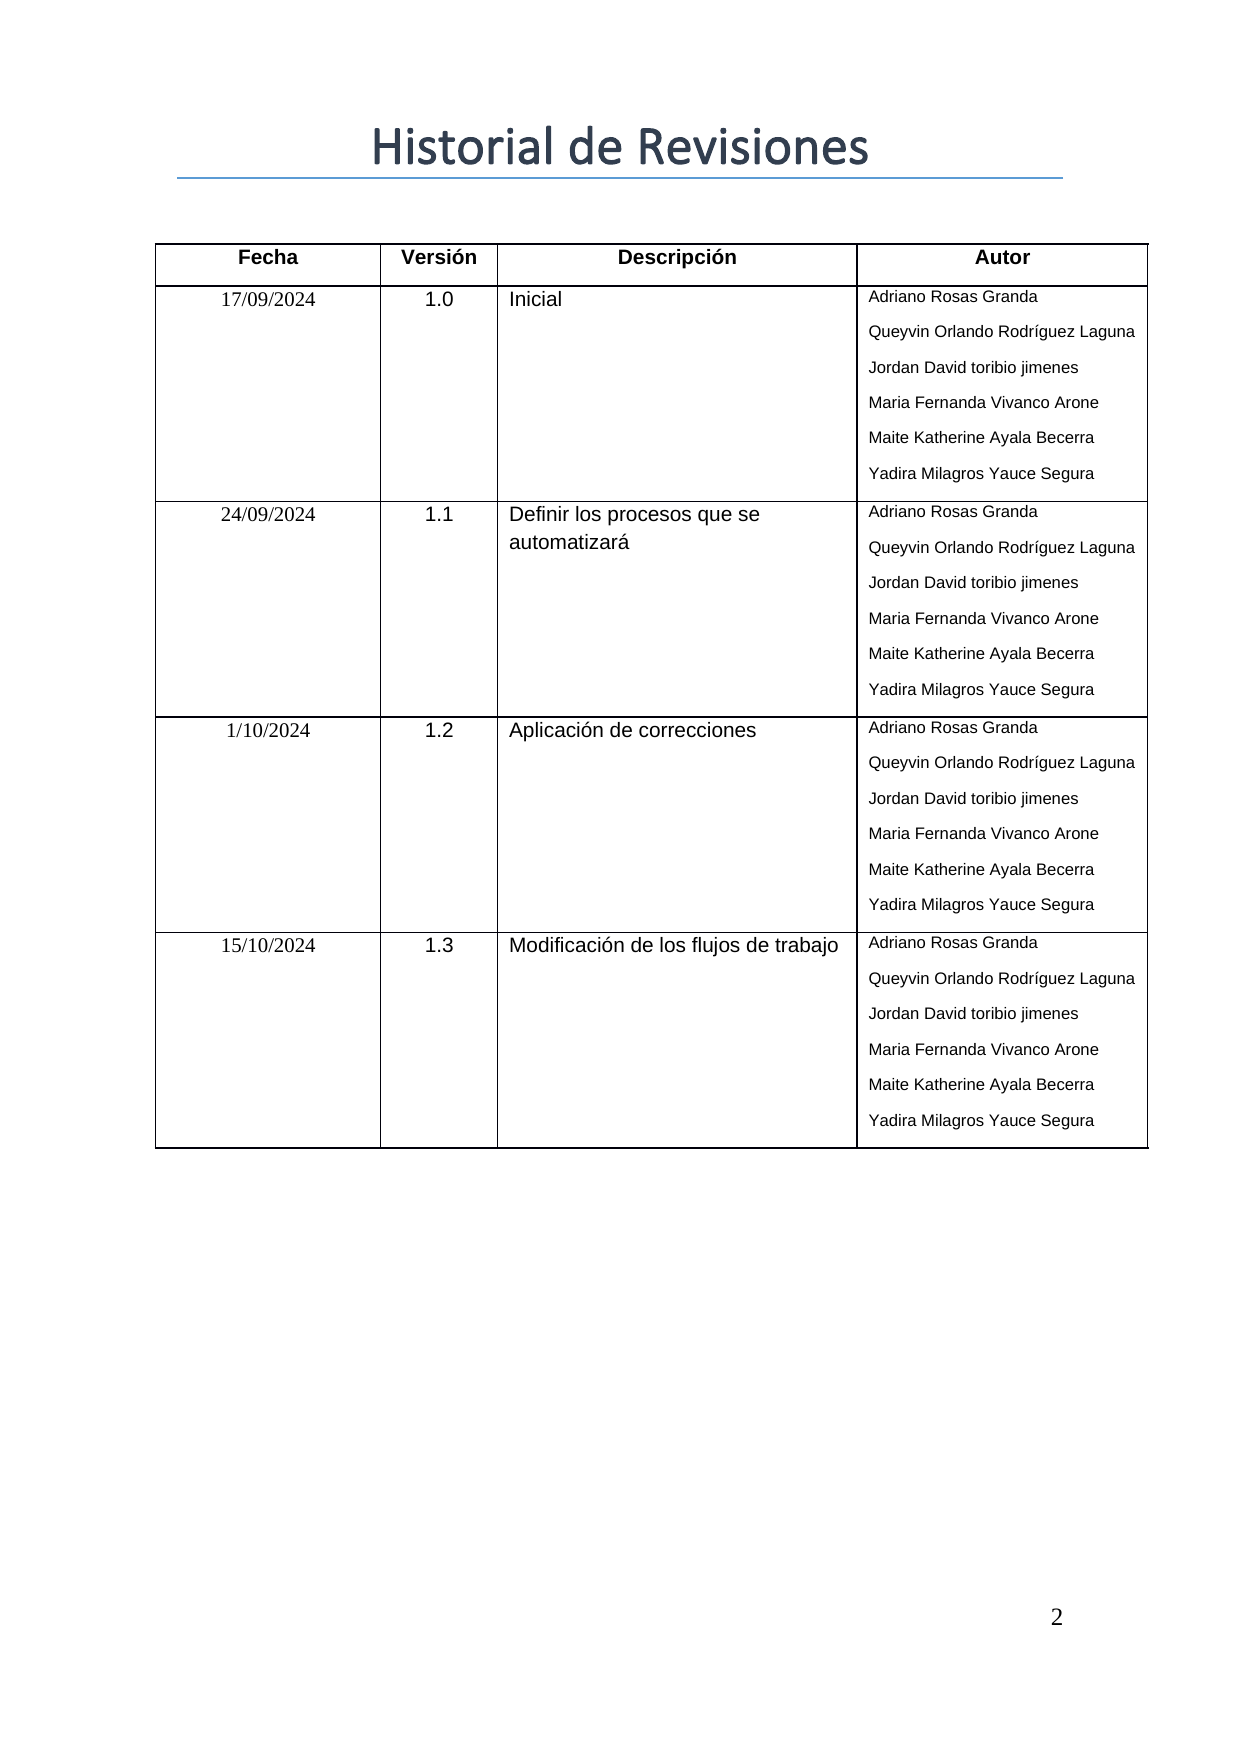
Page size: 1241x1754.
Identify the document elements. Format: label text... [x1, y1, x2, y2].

table_cell 1.0 [381, 287, 497, 501]
table_cell Adriano Rosas Granda Queyvin Orlando Rodríguez Laguna Jordan David toribio jimenes Maria Fernanda Vivanco Arone Maite Katherine Ayala Becerra Yadira Milagros Yauce Segura [858, 287, 1147, 501]
title Historial de Revisiones [177, 111, 1063, 177]
table_header Fecha [156, 245, 380, 285]
table_cell 15/10/2024 [156, 933, 380, 1147]
table_header Versión [381, 245, 497, 285]
table_cell Definir los procesos que se automatizará [498, 502, 856, 716]
table_cell 1.3 [381, 933, 497, 1147]
table_cell Modificación de los flujos de trabajo [498, 933, 856, 1147]
table_cell 1.2 [381, 718, 497, 932]
table_cell Inicial [498, 287, 856, 501]
table_cell 1.1 [381, 502, 497, 716]
table_cell Adriano Rosas Granda Queyvin Orlando Rodríguez Laguna Jordan David toribio jimenes Maria Fernanda Vivanco Arone Maite Katherine Ayala Becerra Yadira Milagros Yauce Segura [858, 502, 1147, 716]
table_header Autor [858, 245, 1147, 285]
table_cell 17/09/2024 [156, 287, 380, 501]
table_header Descripción [498, 245, 856, 285]
table_cell Aplicación de correcciones [498, 718, 856, 932]
table_cell 24/09/2024 [156, 502, 380, 716]
table_cell Adriano Rosas Granda Queyvin Orlando Rodríguez Laguna Jordan David toribio jimenes Maria Fernanda Vivanco Arone Maite Katherine Ayala Becerra Yadira Milagros Yauce Segura [858, 933, 1147, 1147]
table_cell Adriano Rosas Granda Queyvin Orlando Rodríguez Laguna Jordan David toribio jimenes Maria Fernanda Vivanco Arone Maite Katherine Ayala Becerra Yadira Milagros Yauce Segura [858, 718, 1147, 932]
table_cell 1/10/2024 [156, 718, 380, 932]
